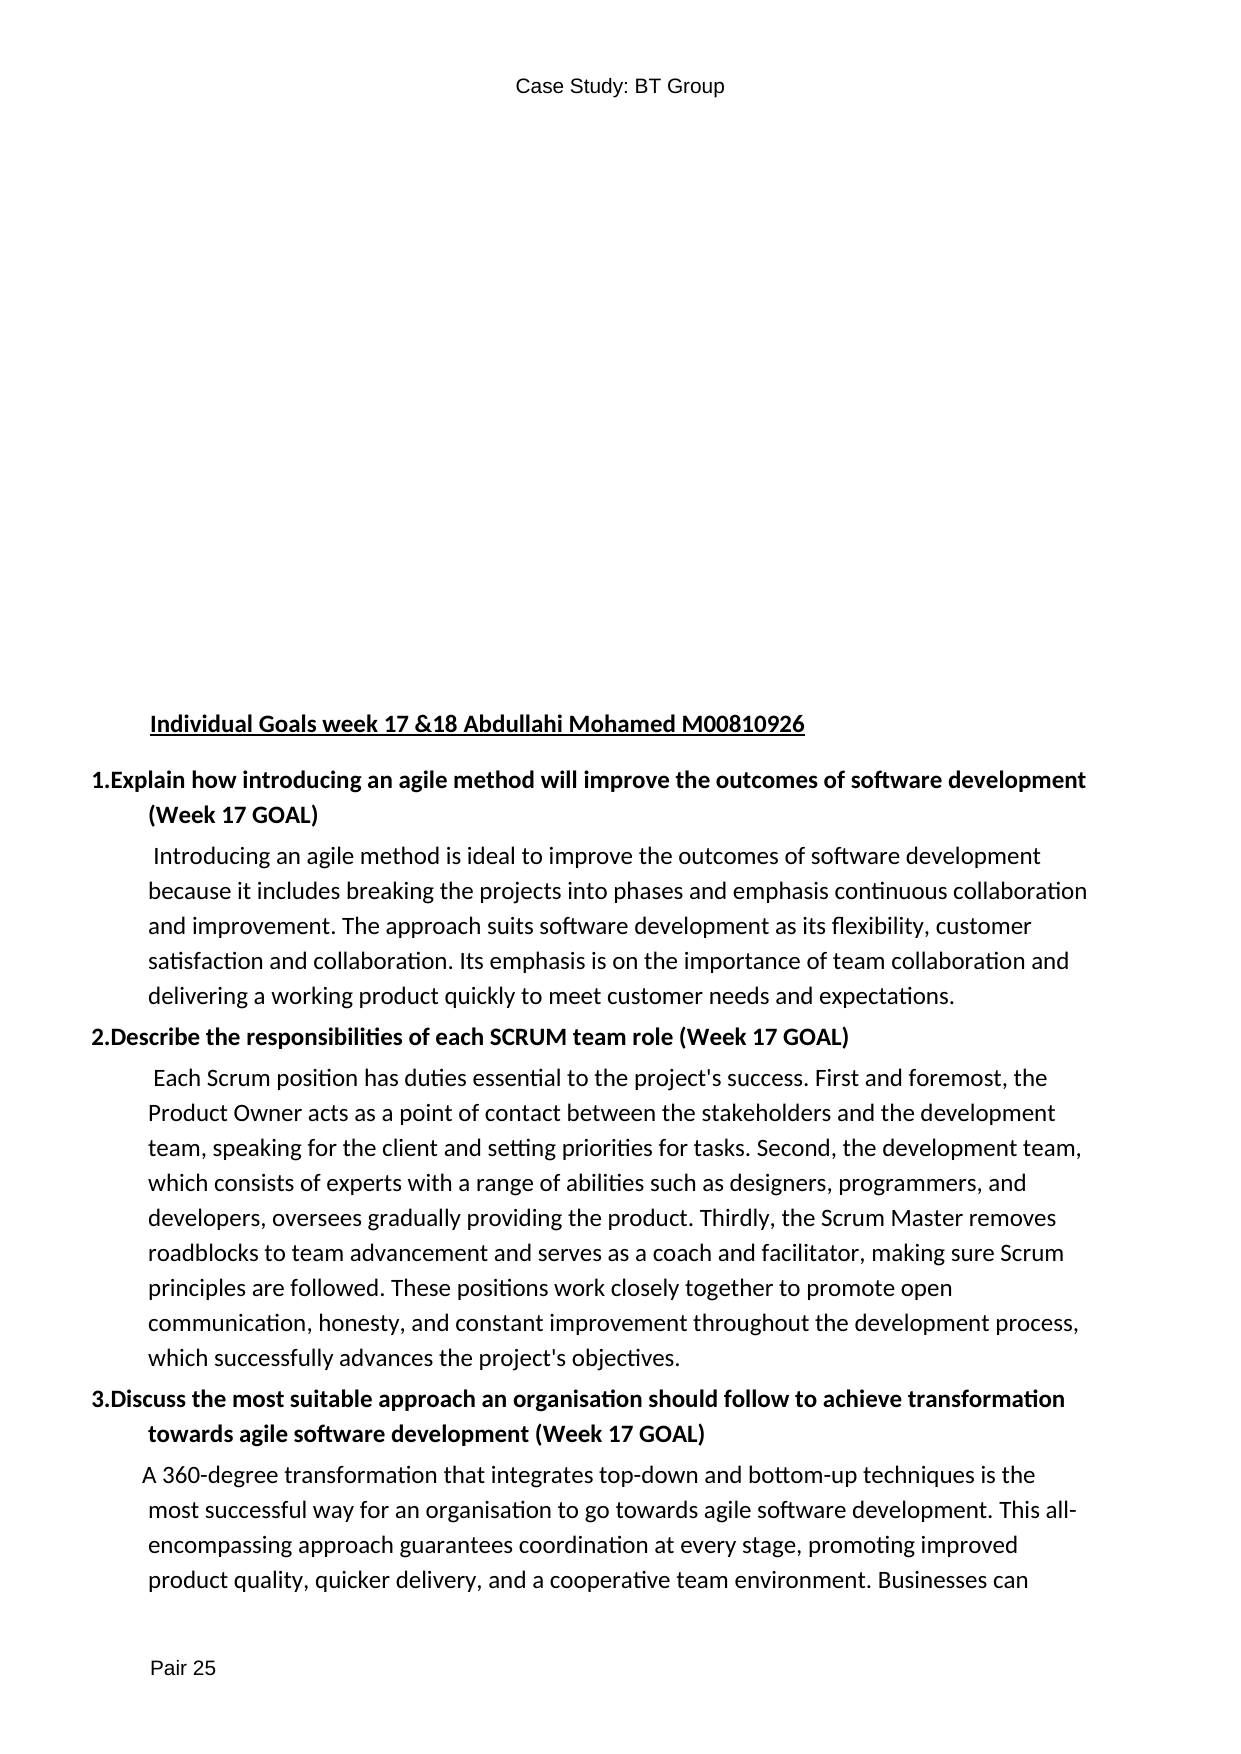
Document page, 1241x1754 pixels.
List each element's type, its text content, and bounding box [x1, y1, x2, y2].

text Each Scrum position has duties essential to the project's success. First and foremost, the Product Owner acts as a point of contact between the stakeholders and the development team, speaking for the client and setting priorities for tasks. Second, the development team, which consists of experts with a range of abilities such as designers, programmers, and developers, oversees gradually providing the product. Thirdly, the Scrum Master removes roadblocks to team advancement and serves as a coach and facilitator, making sure Scrum principles are followed. These positions work closely together to promote open communication, honesty, and constant improvement throughout the development process, which successfully advances the project's objectives. [91, 1062, 1092, 1373]
text 1.Explain how introducing an agile method will improve the outcomes of software development (Week 17 GOAL) [91, 764, 1092, 830]
text Introducing an agile method is ideal to improve the outcomes of software development because it includes breaking the projects into phases and emphasis continuous collaboration and improvement. The approach suits software development as its flexibility, customer satisfaction and collaboration. Its emphasis is on the importance of team collaboration and delivering a working product quickly to meet customer needs and expectations. [91, 840, 1092, 1011]
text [91, 1459, 1092, 1595]
text 3.Discuss the most suitable approach an organisation should follow to achieve transformation towards agile software development (Week 17 GOAL) [91, 1383, 1092, 1449]
text Individual Goals week 17 &18 Abdullahi Mohamed M00810926 [150, 708, 1090, 739]
text 2.Describe the responsibilities of each SCRUM team role (Week 17 GOAL) [91, 1021, 1092, 1052]
